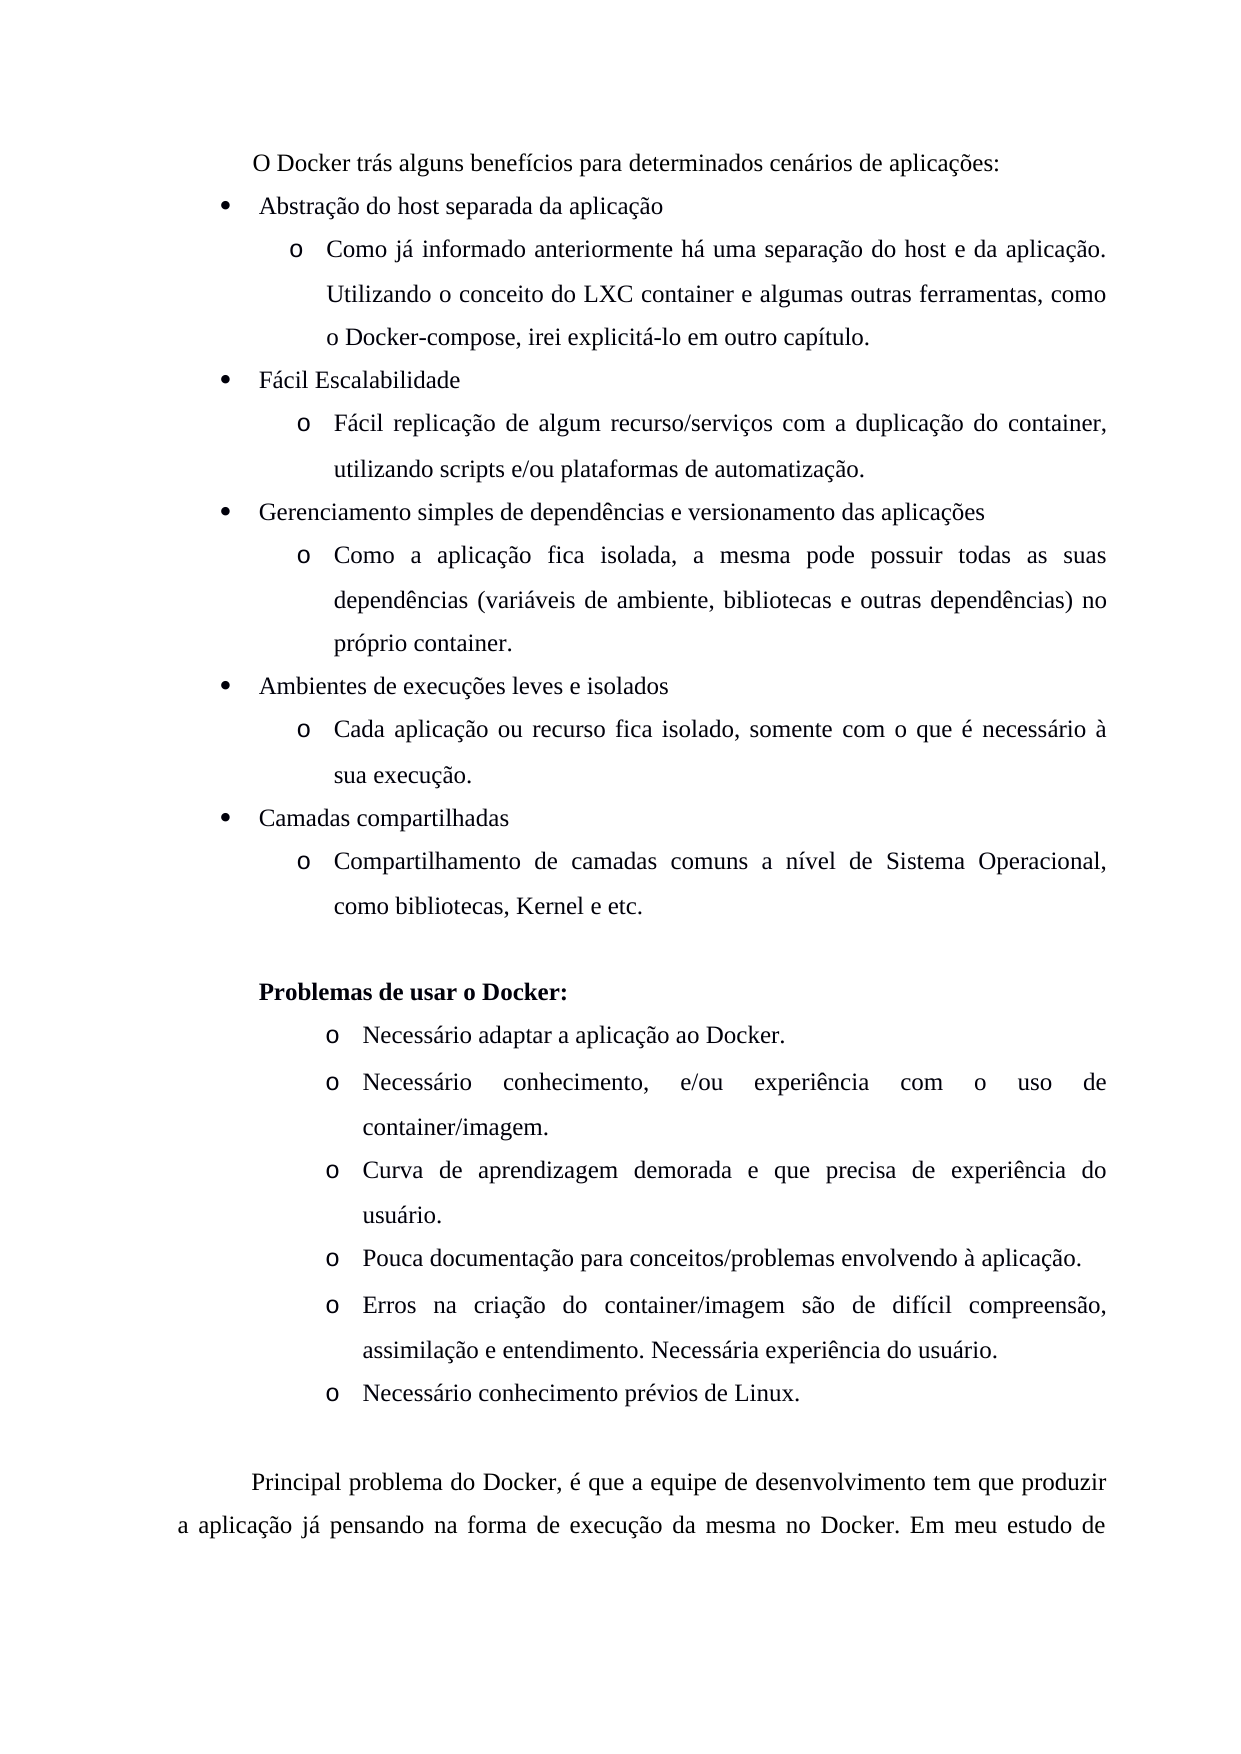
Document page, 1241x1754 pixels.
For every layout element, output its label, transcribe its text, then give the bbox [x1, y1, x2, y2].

text O Docker trás alguns benefícios para determinados cenários de aplicações: [177, 148, 1107, 176]
list Necessário adaptar a aplicação ao Docker. [325, 1021, 1107, 1051]
list Compartilhamento de camadas comuns a nível de Sistema Operacional, como bibliotecas, Kernel e etc. [296, 846, 1107, 920]
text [177, 1467, 1107, 1539]
list Problemas de usar o Docker: [258, 977, 1107, 1006]
list Abstração do host separada da aplicação [221, 191, 1107, 219]
list Como a aplicação fica isolada, a mesma pode possuir todas as suas dependências (variáveis de ambiente, bibliotecas e outras dependências) no próprio container. [296, 540, 1107, 657]
list Curva de aprendizagem demorada e que precisa de experiência do usuário. [325, 1155, 1107, 1229]
list Erros na criação do container/imagem são de difícil compreensão, assimilação e entendimento. Necessária experiência do usuário. [325, 1290, 1107, 1364]
list Como já informado anteriormente há uma separação do host e da aplicação. Utilizando o conceito do LXC container e algumas outras ferramentas, como o Docker-compose, irei explicitá-lo em outro capítulo. [288, 234, 1107, 351]
list Gerenciamento simples de dependências e versionamento das aplicações [221, 497, 1107, 526]
list Camadas compartilhadas [221, 803, 1107, 832]
list Necessário conhecimento, e/ou experiência com o uso de container/imagem. [325, 1067, 1107, 1141]
list Cada aplicação ou recurso fica isolado, somente com o que é necessário à sua execução. [296, 714, 1107, 788]
list Pouca documentação para conceitos/problemas envolvendo à aplicação. [325, 1243, 1107, 1274]
list Fácil replicação de algum recurso/serviços com a duplicação do container, utilizando scripts e/ou plataformas de automatização. [296, 408, 1107, 482]
list Necessário conhecimento prévios de Linux. [325, 1378, 1107, 1409]
list Ambientes de execuções leves e isolados [221, 671, 1107, 700]
list Fácil Escalabilidade [221, 365, 1107, 394]
